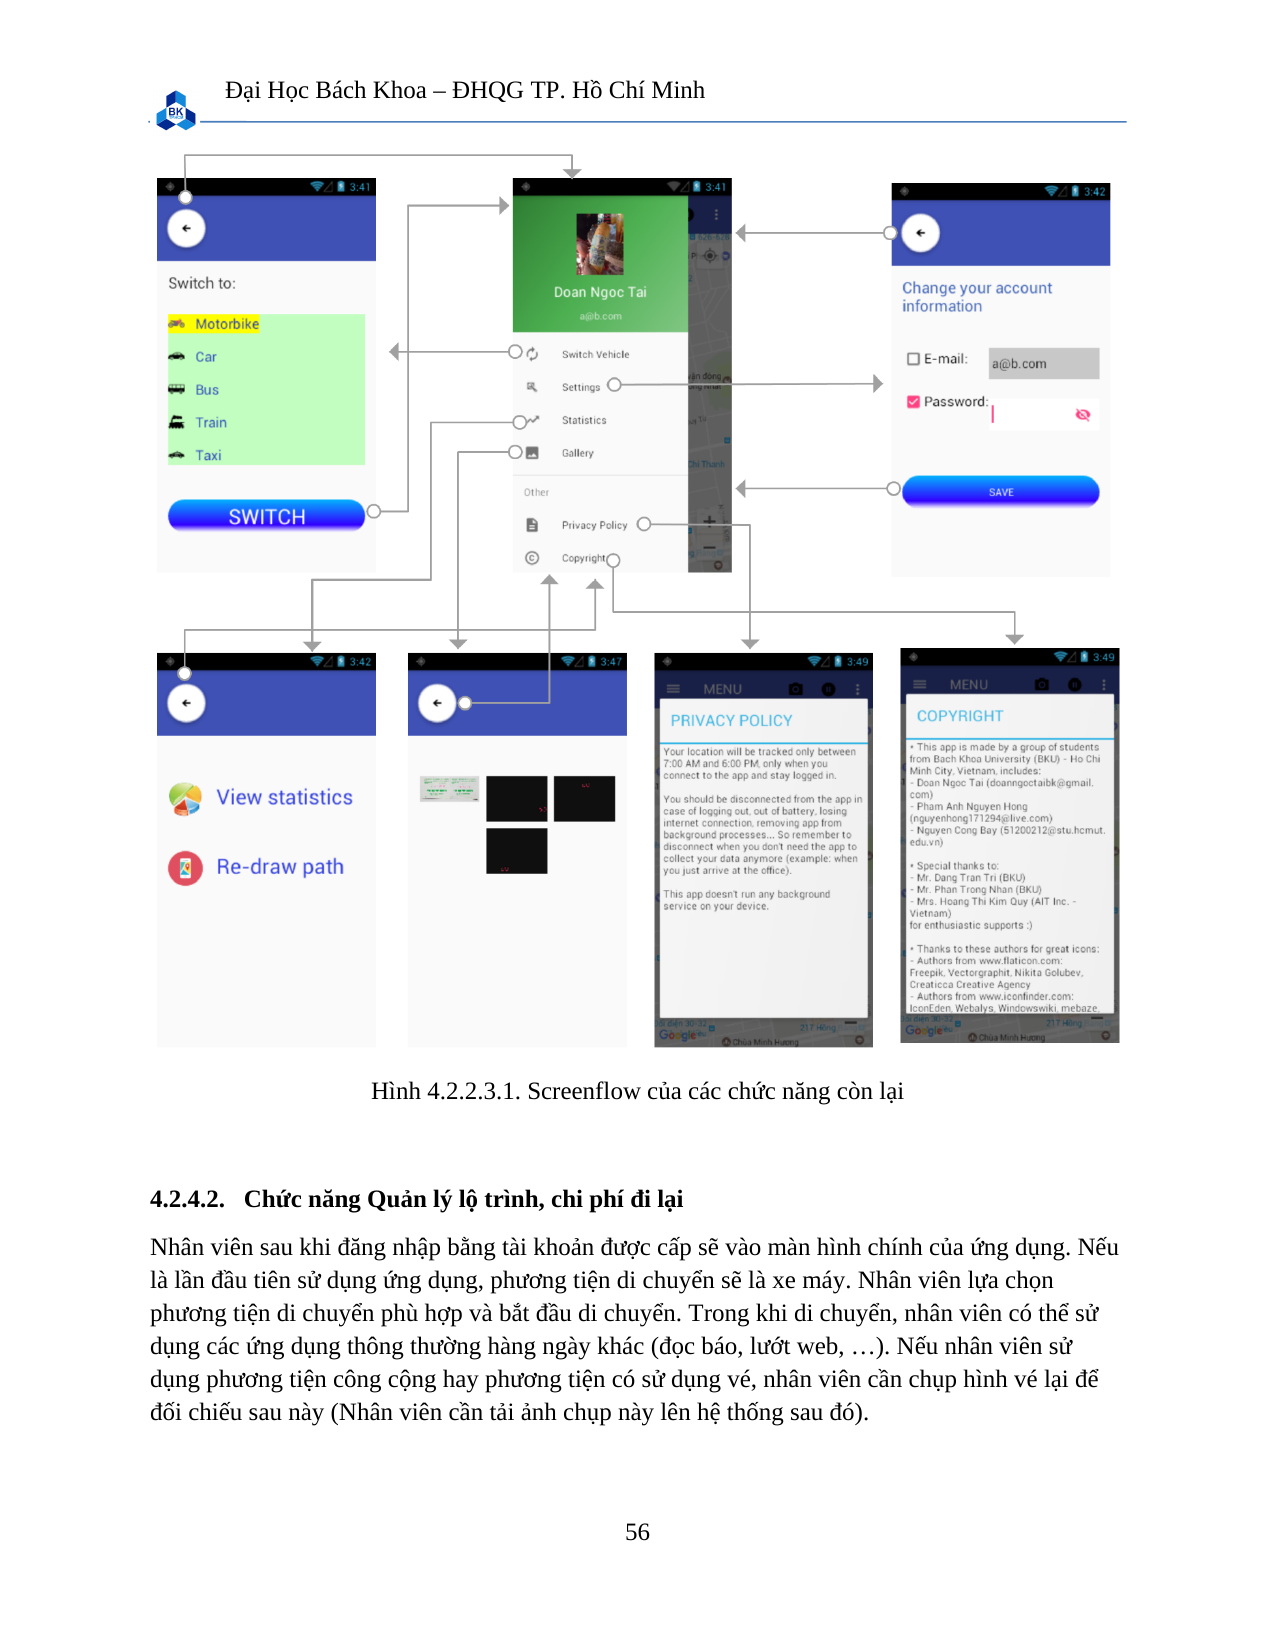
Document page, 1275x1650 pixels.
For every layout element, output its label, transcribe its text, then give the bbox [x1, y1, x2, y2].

picture [150, 150, 1125, 1052]
list Chức năng Quản lý lộ trình, chi phí đi lại [150, 1184, 1125, 1213]
picture [150, 87, 200, 138]
text Nhân viên sau khi đăng nhập bằng tài khoản được cấp sẽ vào màn hình chính của ứng dụng. Nếu là lần đầu tiên sử dụng ứng dụng, phương tiện di chuyển sẽ là xe máy. Nhân viên lựa chọn phương tiện di chuyển phù hợp và bắt đầu di chuyển. Trong khi di chuyển, nhân viên có thể sử dụng các ứng dụng thông thường hàng ngày khác (đọc báo, lướt web, …). Nếu nhân viên sử dụng phương tiện công cộng hay phương tiện có sử dụng vé, nhân viên cần chụp hình vé lại để đối chiếu sau này (Nhân viên cần tải ảnh chụp này lên hệ thống sau đó). [150, 1232, 1125, 1426]
text Hình 4.2.2.3.1. Screenflow của các chức năng còn lại [150, 1076, 1125, 1105]
